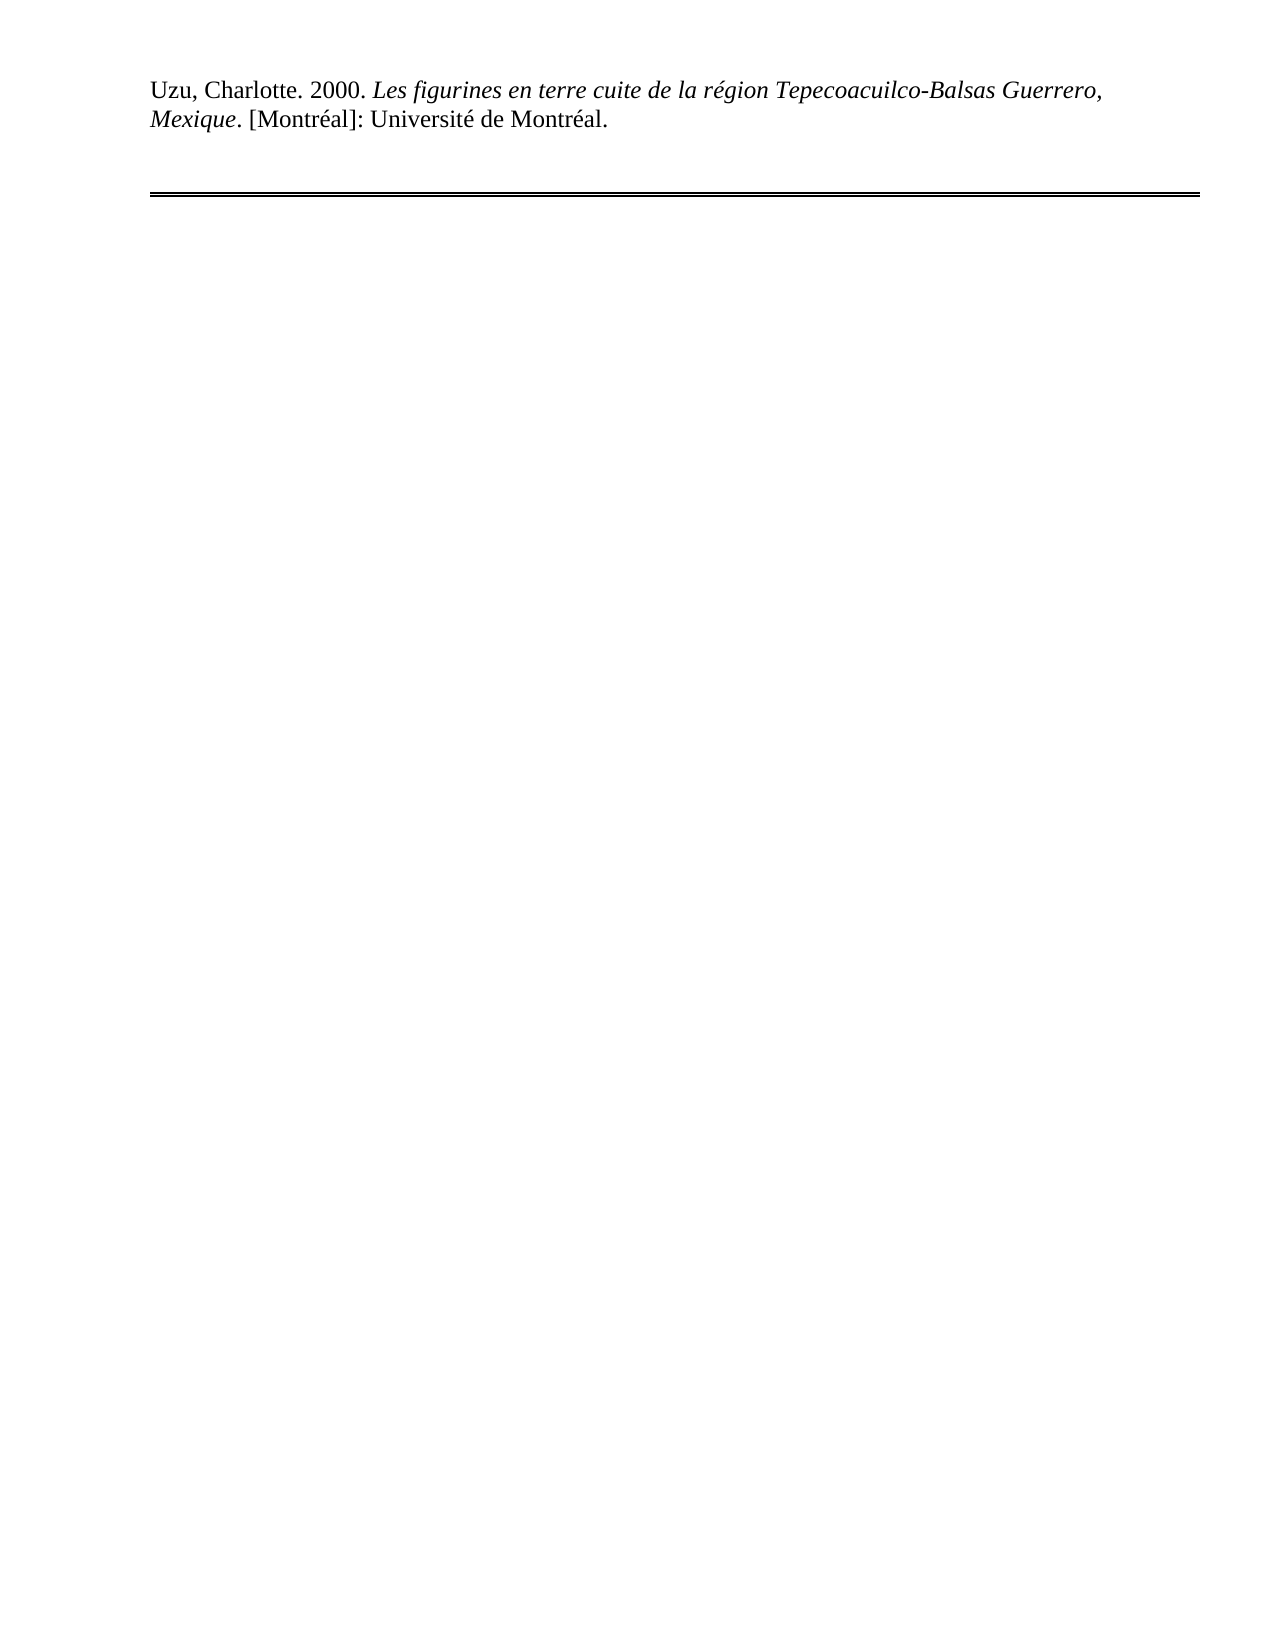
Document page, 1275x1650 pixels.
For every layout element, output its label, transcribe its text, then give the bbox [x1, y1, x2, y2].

text Uzu, Charlotte. 2000. Les figurines en terre cuite de la région Tepecoacuilco-Balsas Guerrero, Mexique. [Montréal]: Université de Montréal. [150, 75, 1200, 132]
